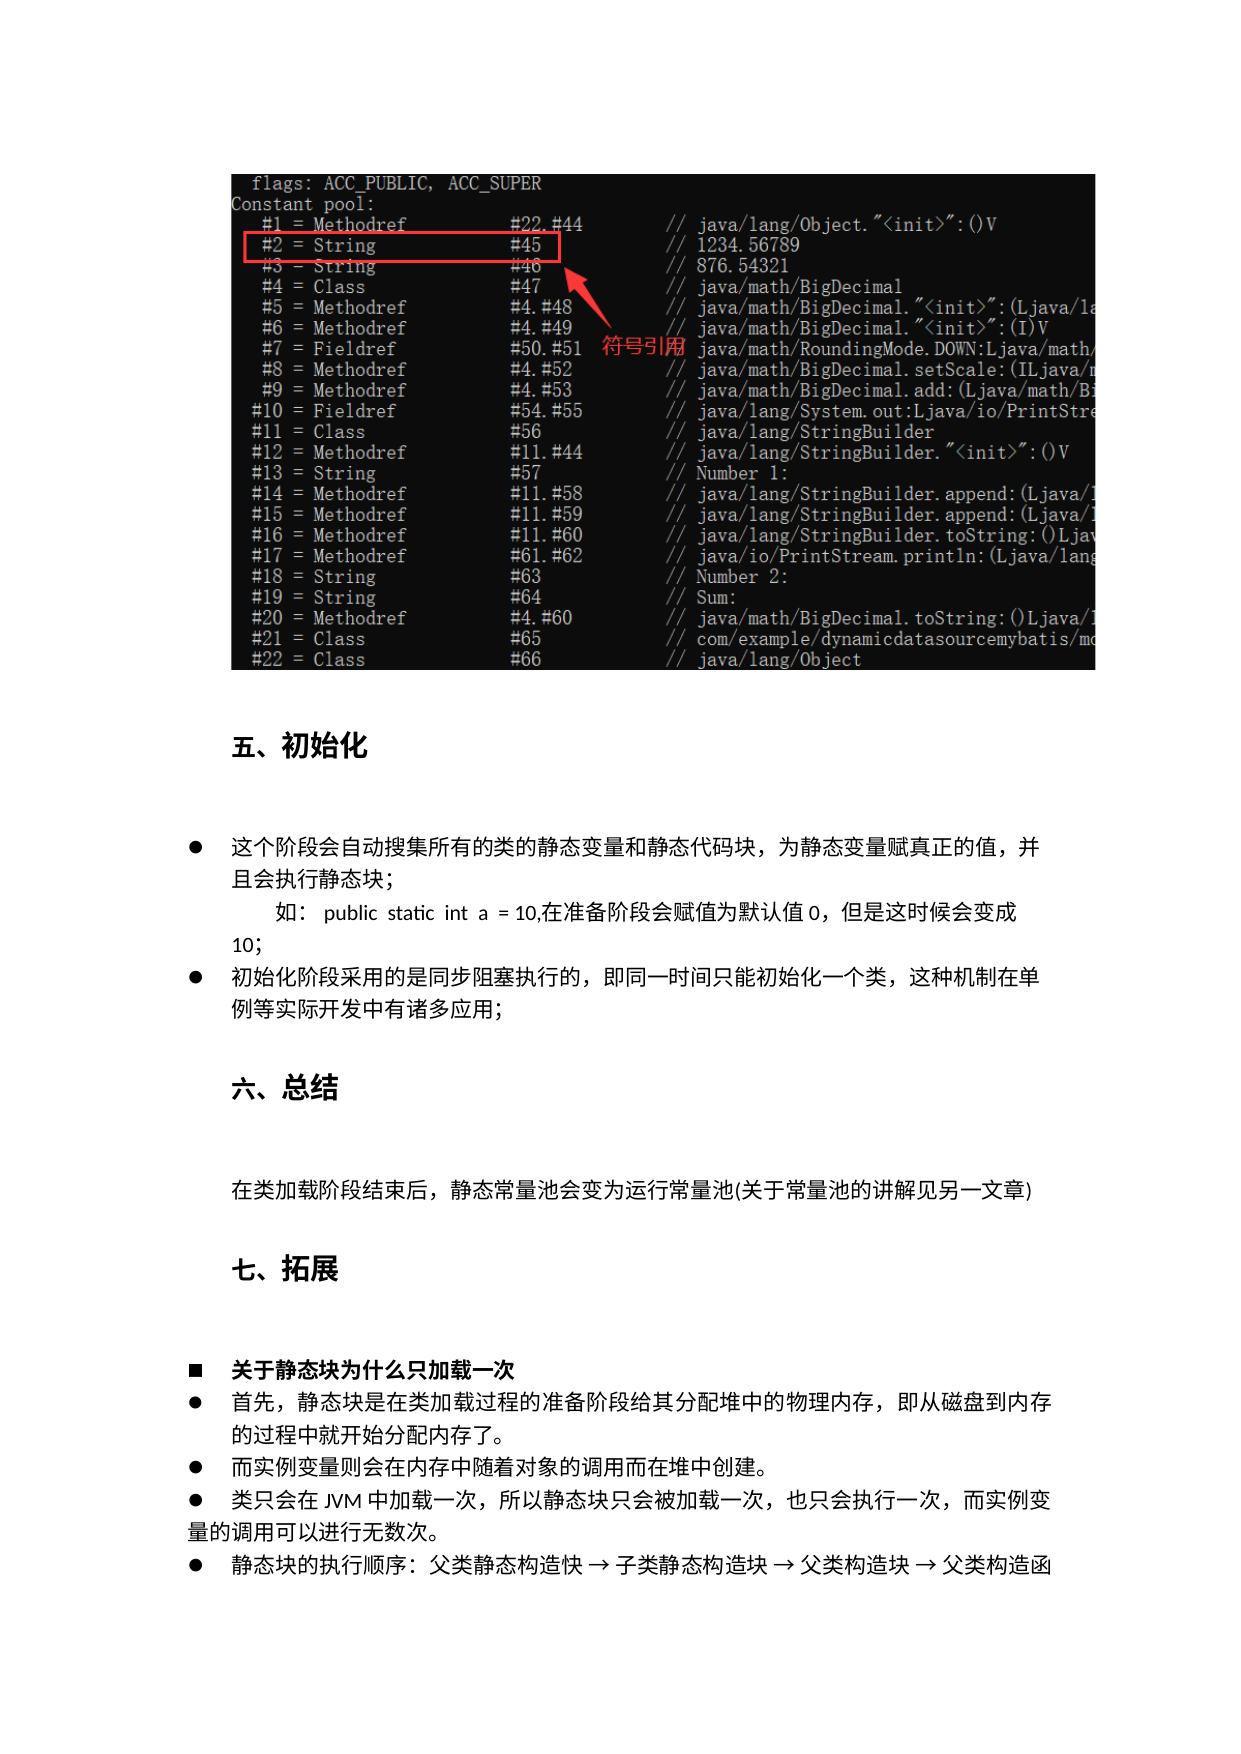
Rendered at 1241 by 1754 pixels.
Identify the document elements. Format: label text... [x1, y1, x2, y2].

list 类只会在JVM中加载一次，所以静态块只会被加载一次，也只会执行一次，而实例变量的调用可以进行无数次。 [187, 1482, 1053, 1547]
text 在类加载阶段结束后，静态常量池会变为运行常量池(关于常量池的讲解见另一文章) [187, 1172, 1053, 1205]
subtitle 总结 [187, 1054, 1053, 1119]
subtitle 拓展 [187, 1234, 1053, 1299]
picture [231, 174, 1096, 670]
list 初始化阶段采用的是同步阻塞执行的，即同一时间只能初始化一个类，这种机制在单例等实际开发中有诸多应用； [187, 959, 1053, 1024]
text 如： public static int a = 10,在准备阶段会赋值为默认值0，但是这时候会变成10； [231, 894, 1053, 959]
list 而实例变量则会在内存中随着对象的调用而在堆中创建。 [187, 1450, 1053, 1482]
list 首先，静态块是在类加载过程的准备阶段给其分配堆中的物理内存，即从磁盘到内存的过程中就开始分配内存了。 [187, 1385, 1053, 1450]
list 关于静态块为什么只加载一次 [187, 1352, 1053, 1385]
subtitle 初始化 [187, 711, 1053, 776]
list 这个阶段会自动搜集所有的类的静态变量和静态代码块，为静态变量赋真正的值，并且会执行静态块； [187, 829, 1053, 894]
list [187, 1547, 1053, 1580]
